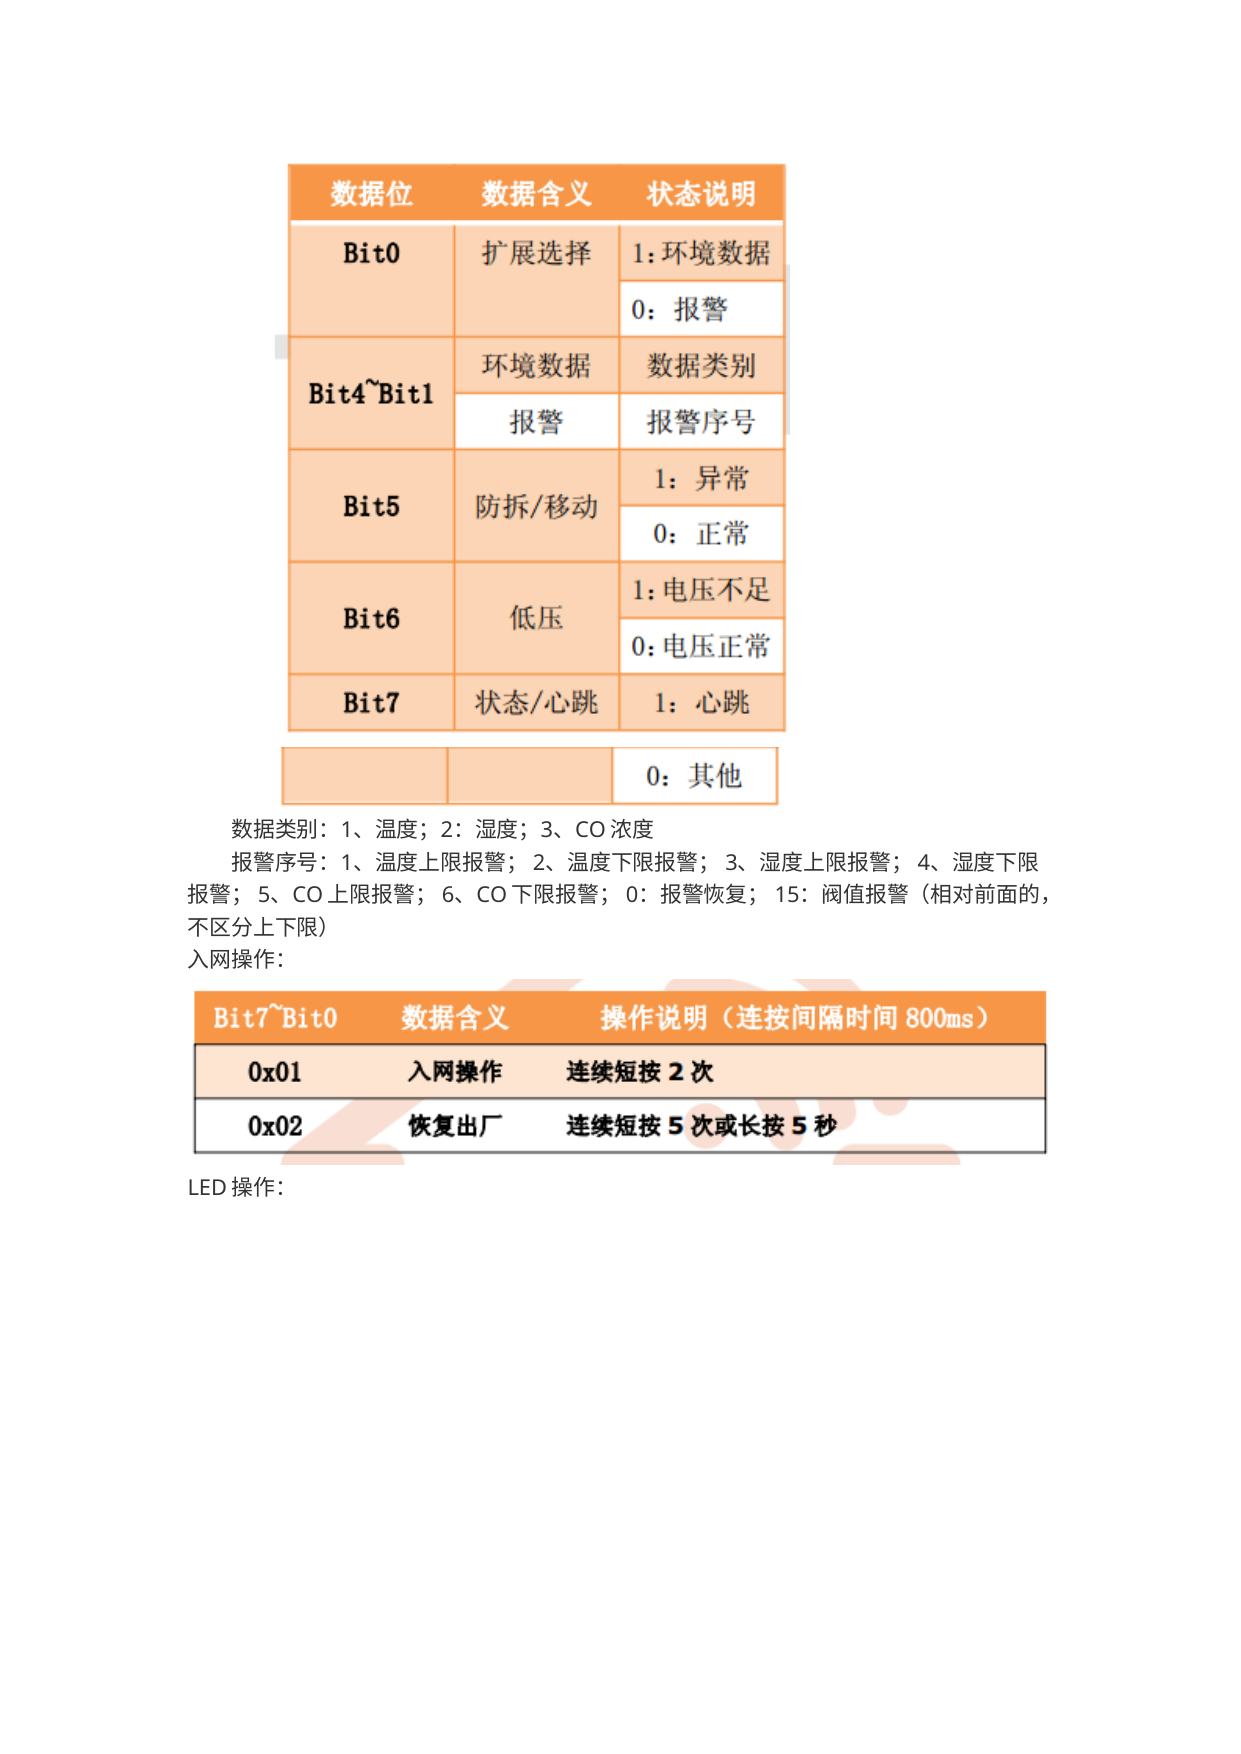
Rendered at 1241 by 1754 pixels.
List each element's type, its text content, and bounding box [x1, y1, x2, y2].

picture [274, 162, 791, 742]
picture [280, 747, 779, 808]
text 入网操作： [187, 942, 1053, 974]
text 报警序号：1、温度上限报警； 2、温度下限报警； 3、湿度上限报警； 4、湿度下限报警； 5、CO上限报警； 6、CO下限报警； 0：报警恢复； 15：阀值报警（相对前面的，不区分上下限） [187, 844, 1053, 942]
text LED操作： [187, 1169, 1053, 1202]
picture [187, 979, 1053, 1165]
text 数据类别：1、温度；2：湿度；3、CO浓度 [187, 812, 1053, 844]
